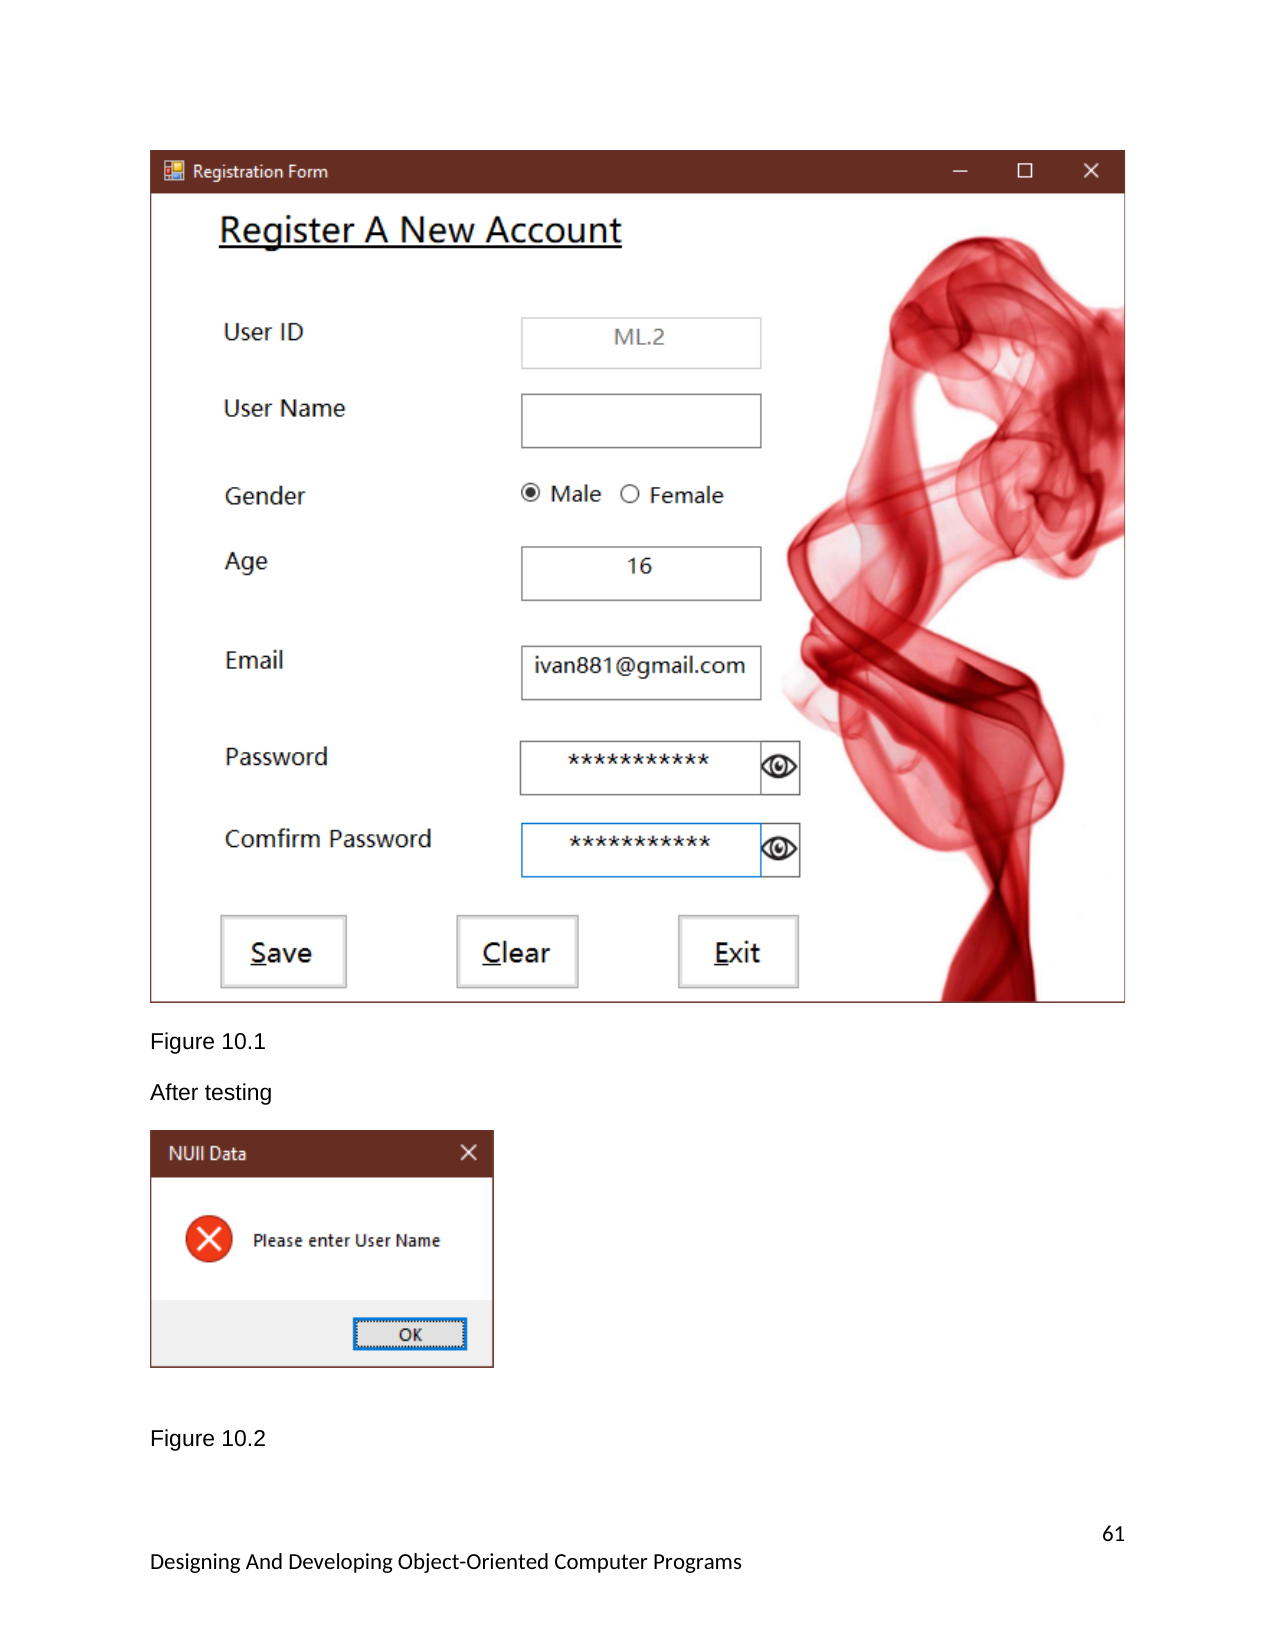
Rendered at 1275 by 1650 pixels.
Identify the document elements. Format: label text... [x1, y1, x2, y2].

picture [150, 150, 1125, 1003]
text Figure 10.1 [150, 1028, 1125, 1054]
text After testing [150, 1079, 1125, 1105]
text Figure 10.2 [150, 1424, 1125, 1451]
picture [150, 1130, 494, 1368]
